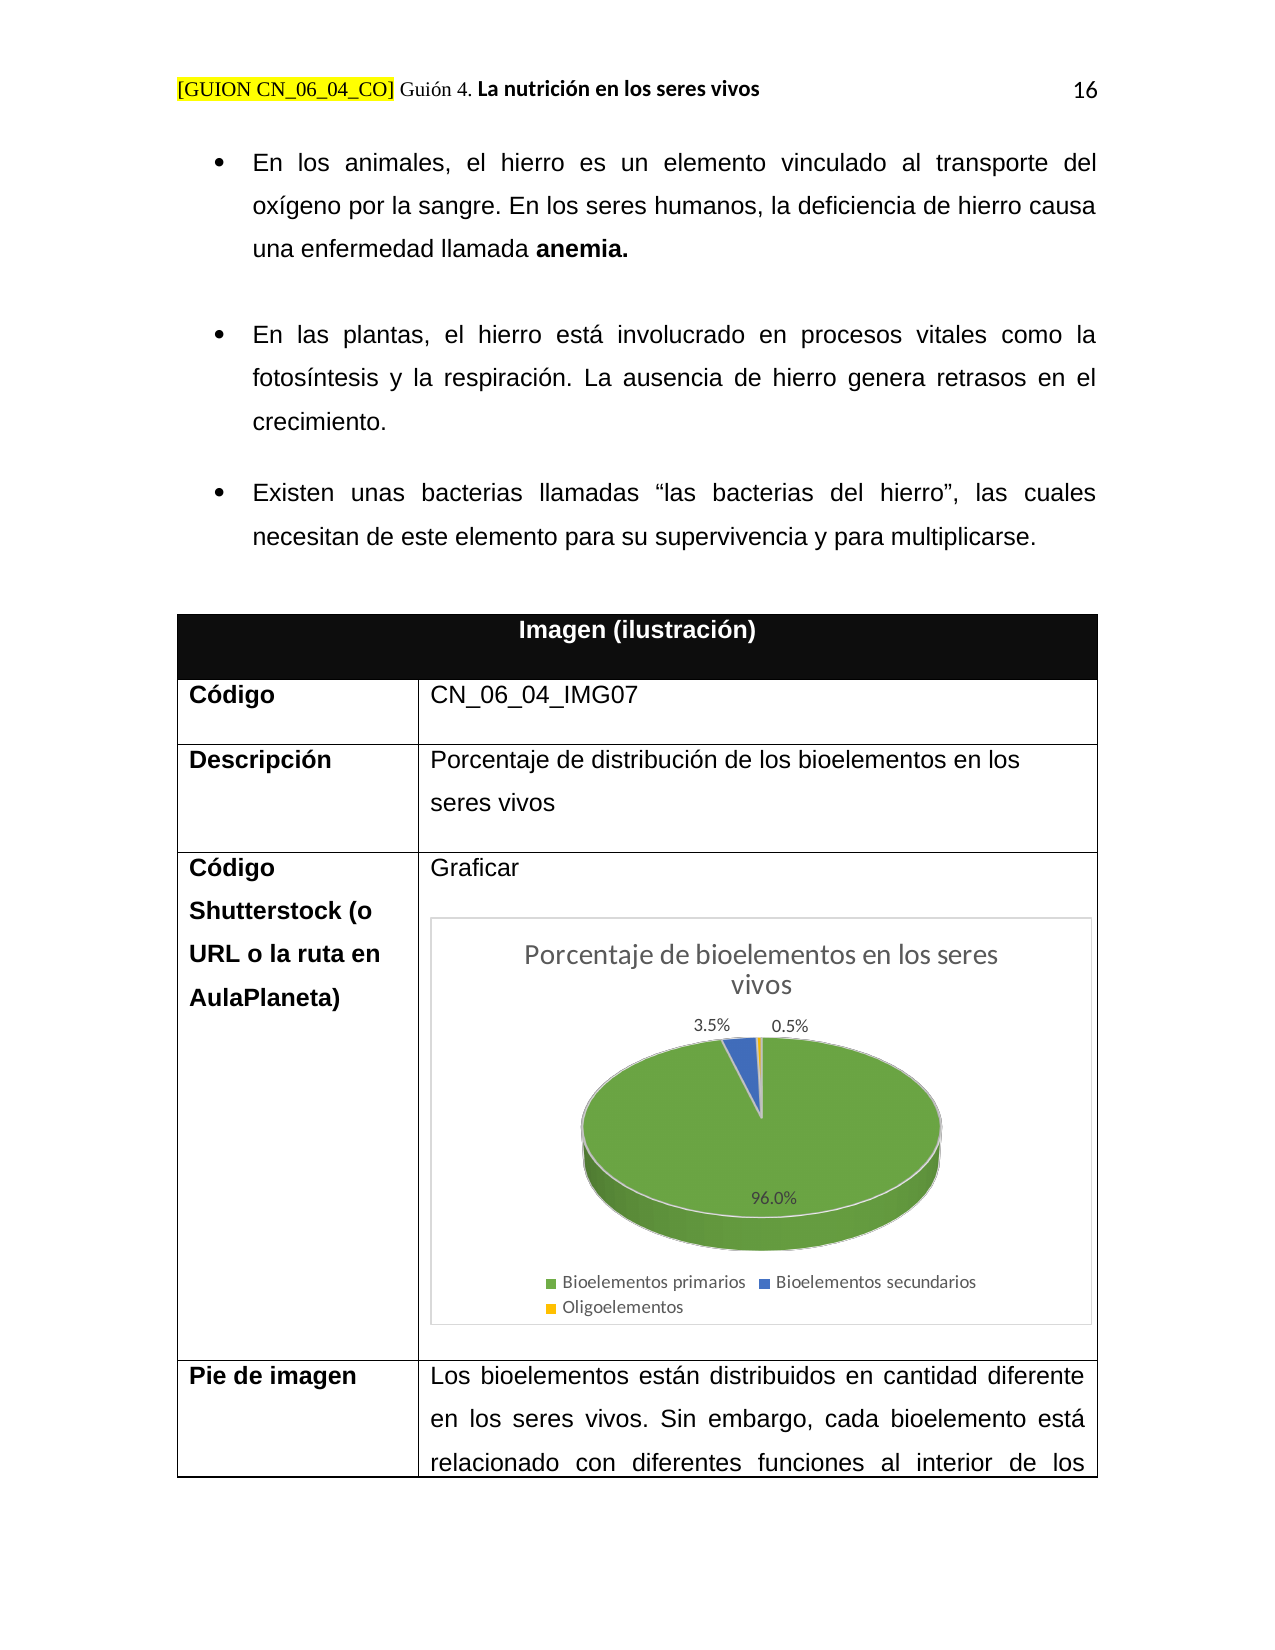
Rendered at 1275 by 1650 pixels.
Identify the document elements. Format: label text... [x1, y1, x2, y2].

table_cell Pie de imagen [178, 1361, 418, 1476]
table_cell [419, 1361, 1097, 1476]
table_cell Descripción [178, 745, 418, 852]
table_cell CN_06_04_IMG07 [419, 680, 1097, 744]
list En las plantas, el hierro está involucrado en procesos vitales como la fotosíntesis y la respiración. La ausencia de hierro genera retrasos en el crecimiento. [215, 320, 1098, 435]
table_cell Código [178, 680, 418, 744]
table_cell Código Shutterstock (o URL o la ruta en AulaPlaneta) [178, 853, 418, 1360]
table_cell Porcentaje de distribución de los bioelementos en los seres vivos [419, 745, 1097, 852]
list Existen unas bacterias llamadas “las bacterias del hierro”, las cuales necesitan de este elemento para su supervivencia y para multiplicarse. [215, 478, 1098, 550]
table_header Imagen (ilustración) [178, 615, 1097, 679]
list En los animales, el hierro es un elemento vinculado al transporte del oxígeno por la sangre. En los seres humanos, la deficiencia de hierro causa una enfermedad llamada anemia. [215, 148, 1098, 263]
table_cell Graficar [419, 853, 1097, 1360]
